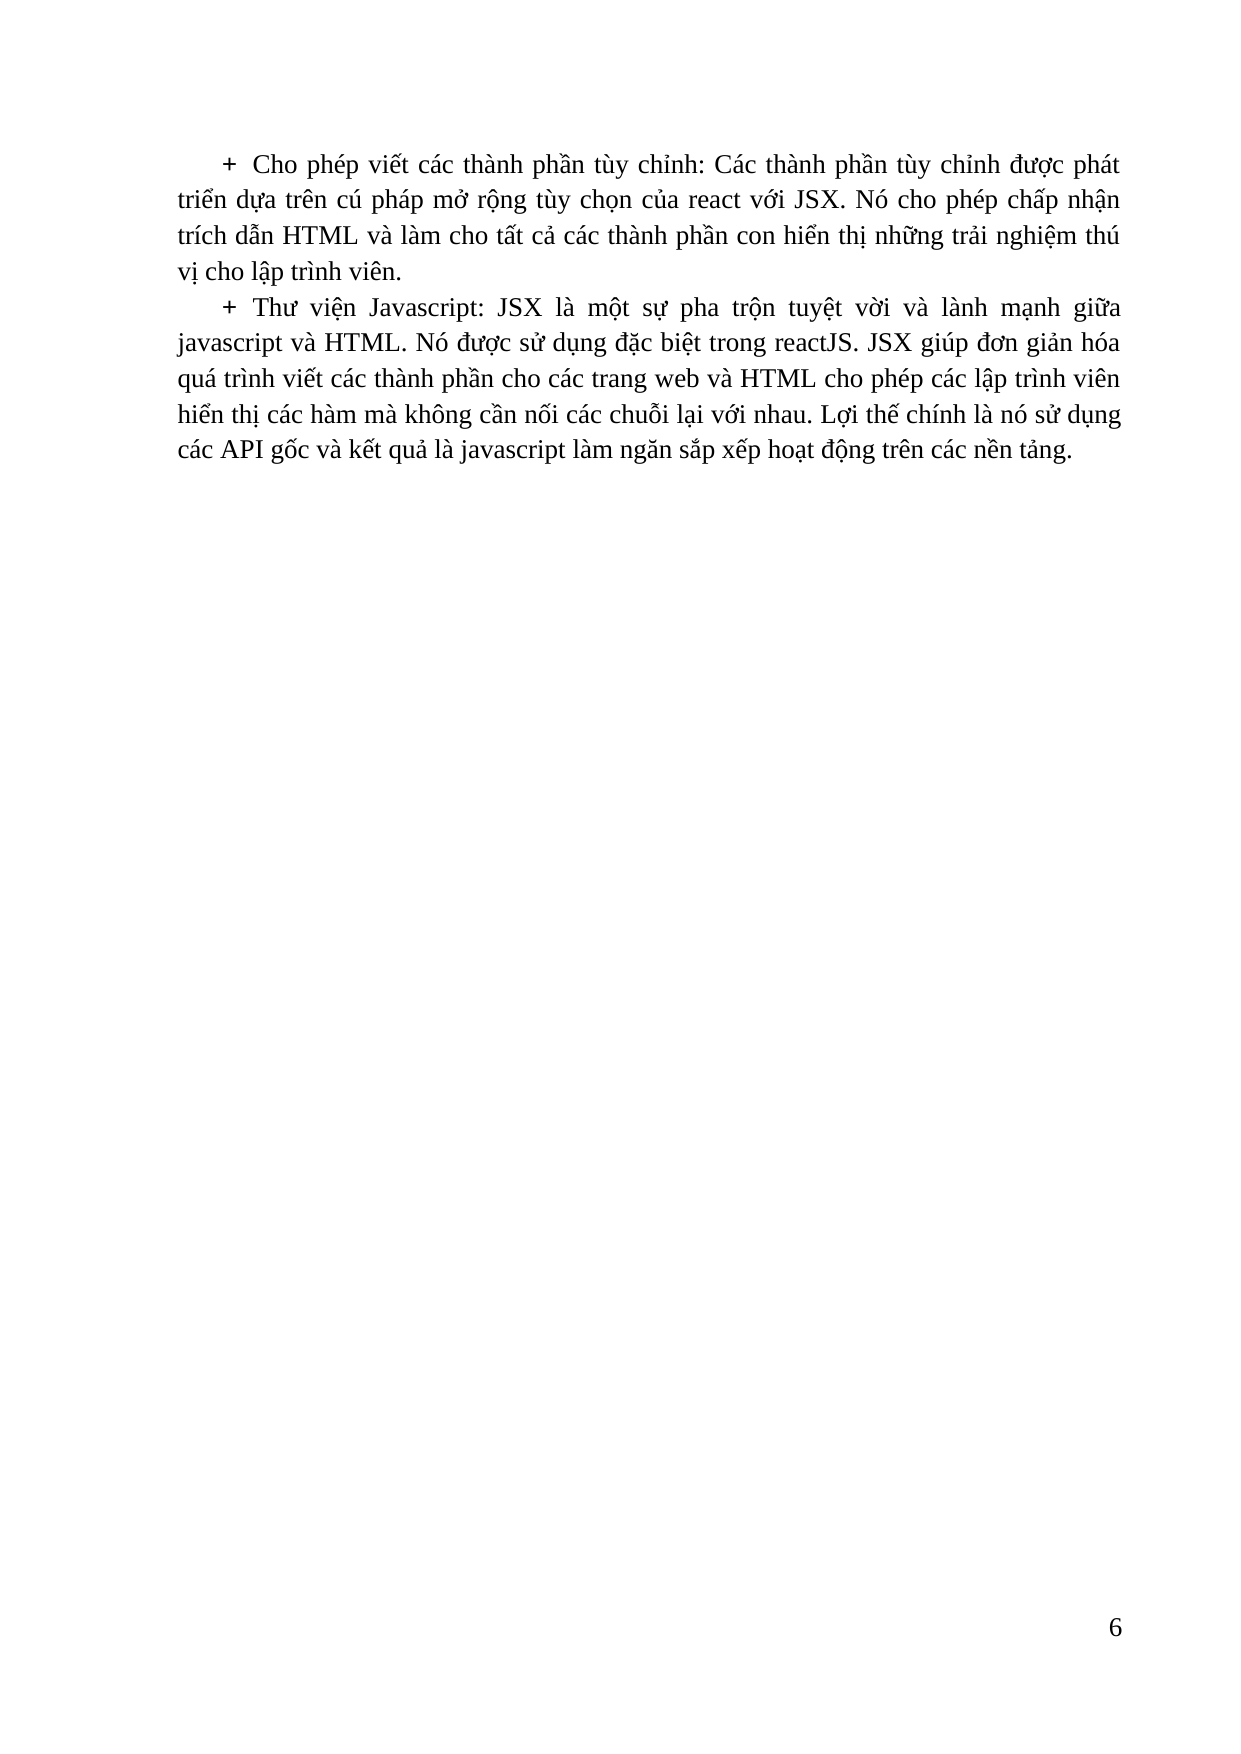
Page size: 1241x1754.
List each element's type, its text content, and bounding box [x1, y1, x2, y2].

list Thư viện Javascript: JSX là một sự pha trộn tuyệt vời và lành mạnh giữa javascript và HTML. Nó được sử dụng đặc biệt trong reactJS. JSX giúp đơn giản hóa quá trình viết các thành phần cho các trang web và HTML cho phép các lập trình viên hiển thị các hàm mà không cần nối các chuỗi lại với nhau. Lợi thế chính là nó sử dụng các API gốc và kết quả là javascript làm ngăn sắp xếp hoạt động trên các nền tảng. [177, 291, 1122, 465]
list Cho phép viết các thành phần tùy chỉnh: Các thành phần tùy chỉnh được phát triển dựa trên cú pháp mở rộng tùy chọn của react với JSX. Nó cho phép chấp nhận trích dẫn HTML và làm cho tất cả các thành phần con hiển thị những trải nghiệm thú vị cho lập trình viên. [177, 148, 1122, 286]
